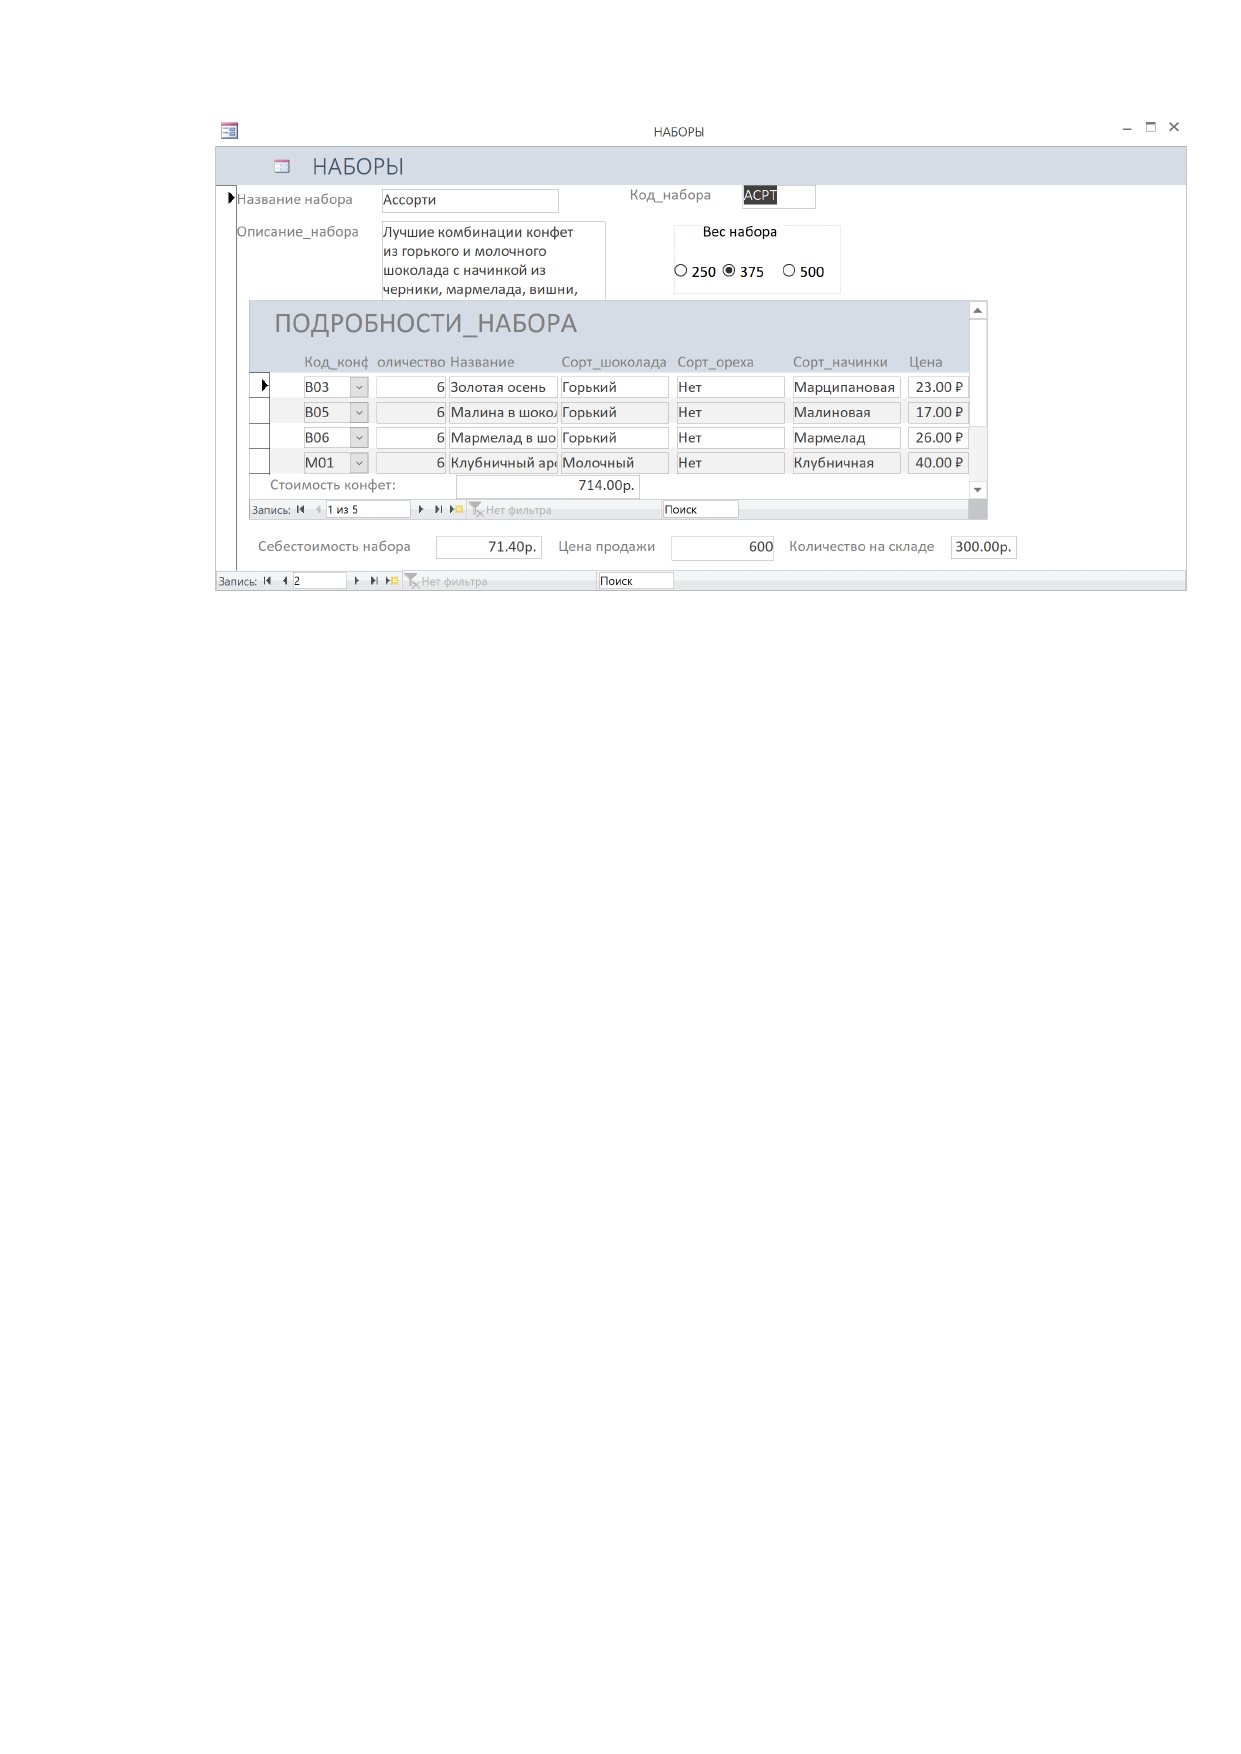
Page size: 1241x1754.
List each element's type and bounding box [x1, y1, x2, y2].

picture [214, 118, 1190, 596]
